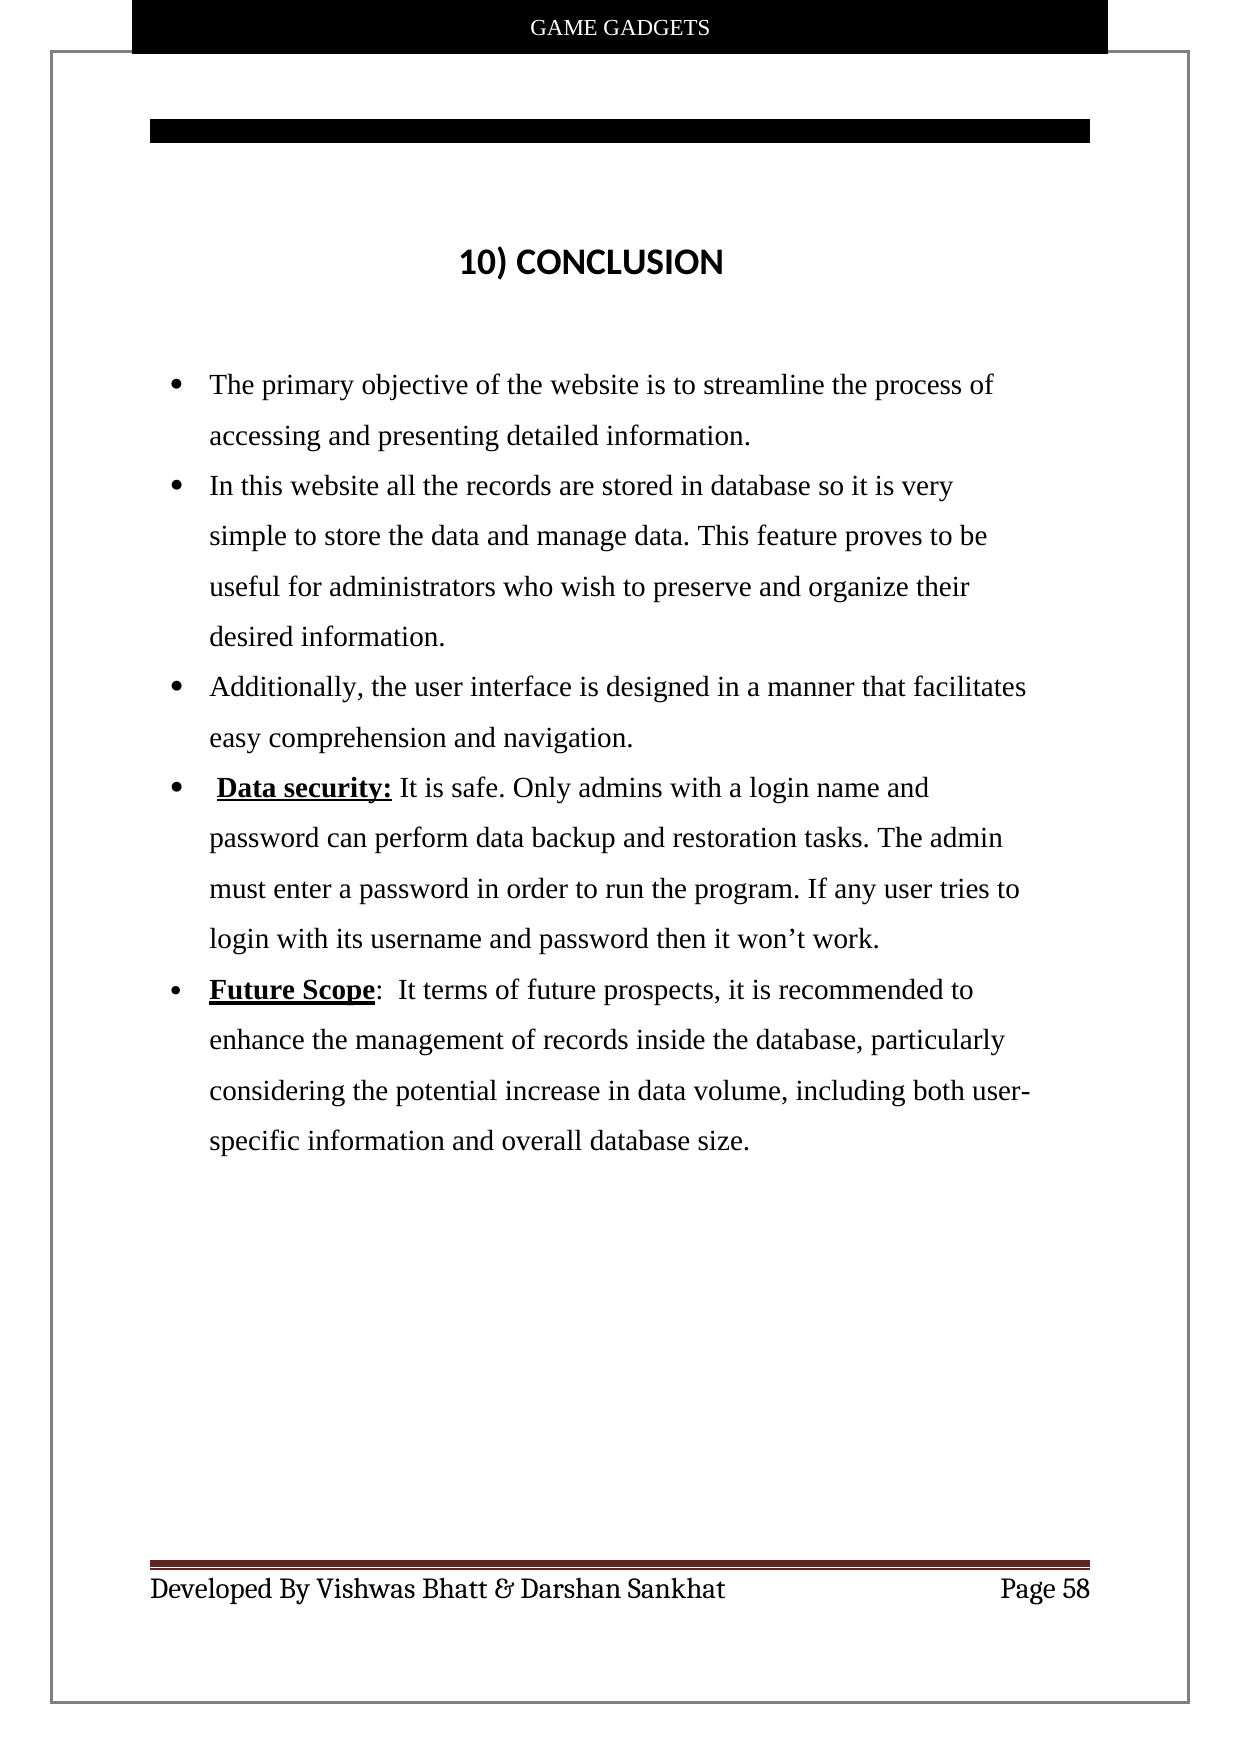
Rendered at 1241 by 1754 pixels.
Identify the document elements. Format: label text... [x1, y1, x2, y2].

list The primary objective of the website is to streamline the process of accessing and presenting detailed information. [171, 367, 1031, 451]
list Additionally, the user interface is designed in a manner that facilitates easy comprehension and navigation. [172, 669, 1031, 753]
list Data security: It is safe. Only admins with a login name and password can perform data backup and restoration tasks. The admin must enter a password in order to run the program. If any user tries to login with its username and password then it won’t work. [172, 770, 1031, 955]
list In this website all the records are stored in database so it is very simple to store the data and manage data. This feature proves to be useful for administrators who wish to preserve and organize their desired information. [172, 468, 1031, 653]
subtitle CONCLUSION [92, 238, 1090, 283]
list Future Scope: It terms of future prospects, it is recommended to enhance the management of records inside the database, particularly considering the potential increase in data volume, including both user-specific information and overall database size. [171, 972, 1031, 1157]
